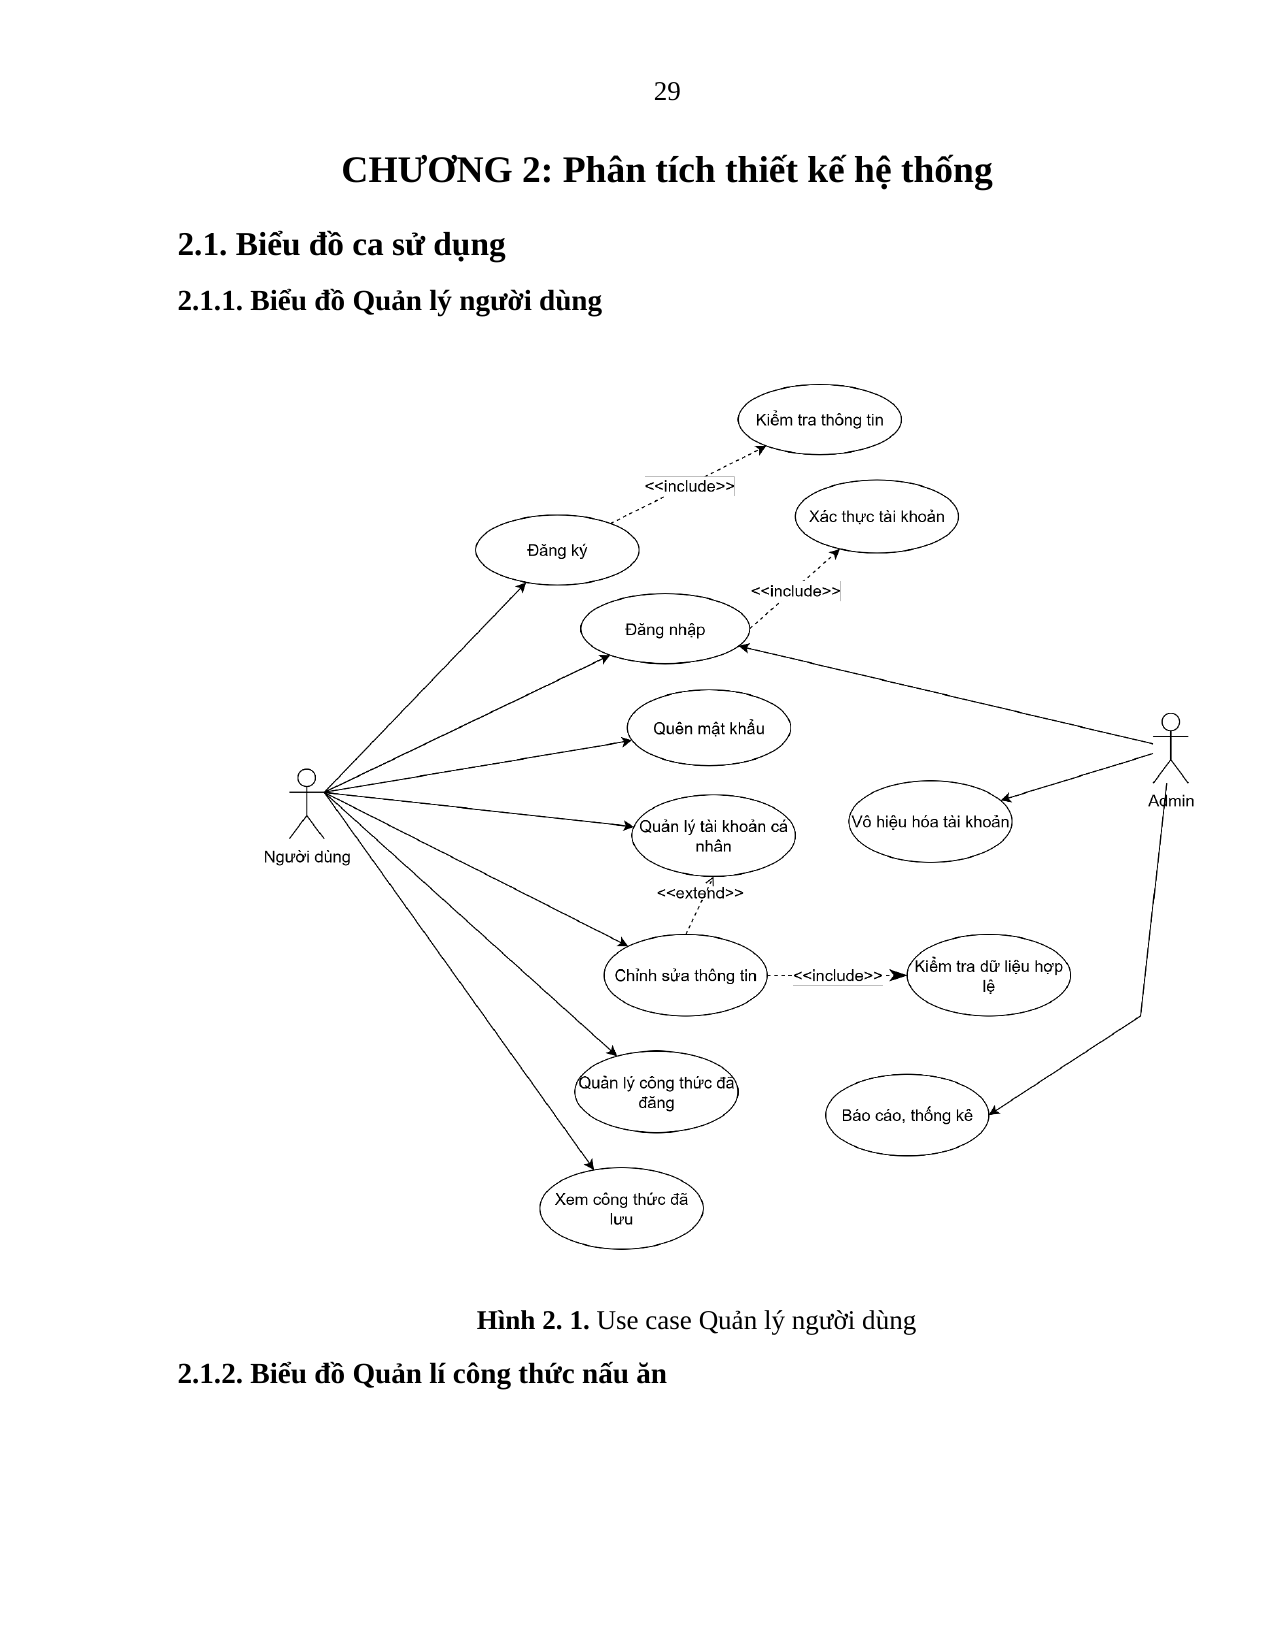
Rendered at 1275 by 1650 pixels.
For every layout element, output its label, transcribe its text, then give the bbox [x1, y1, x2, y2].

text Hình 2. 1. Use case Quản lý người dùng [177, 1304, 1157, 1335]
subtitle CHƯƠNG 2: Phân tích thiết kế hệ thống [177, 148, 1157, 191]
subtitle 2.1. Biểu đồ ca sử dụng [177, 224, 1157, 263]
picture [251, 372, 1206, 1261]
subtitle 2.1.2. Biểu đồ Quản lí công thức nấu ăn [177, 1356, 1157, 1389]
subtitle 2.1.1. Biểu đồ Quản lý người dùng [177, 283, 1157, 316]
